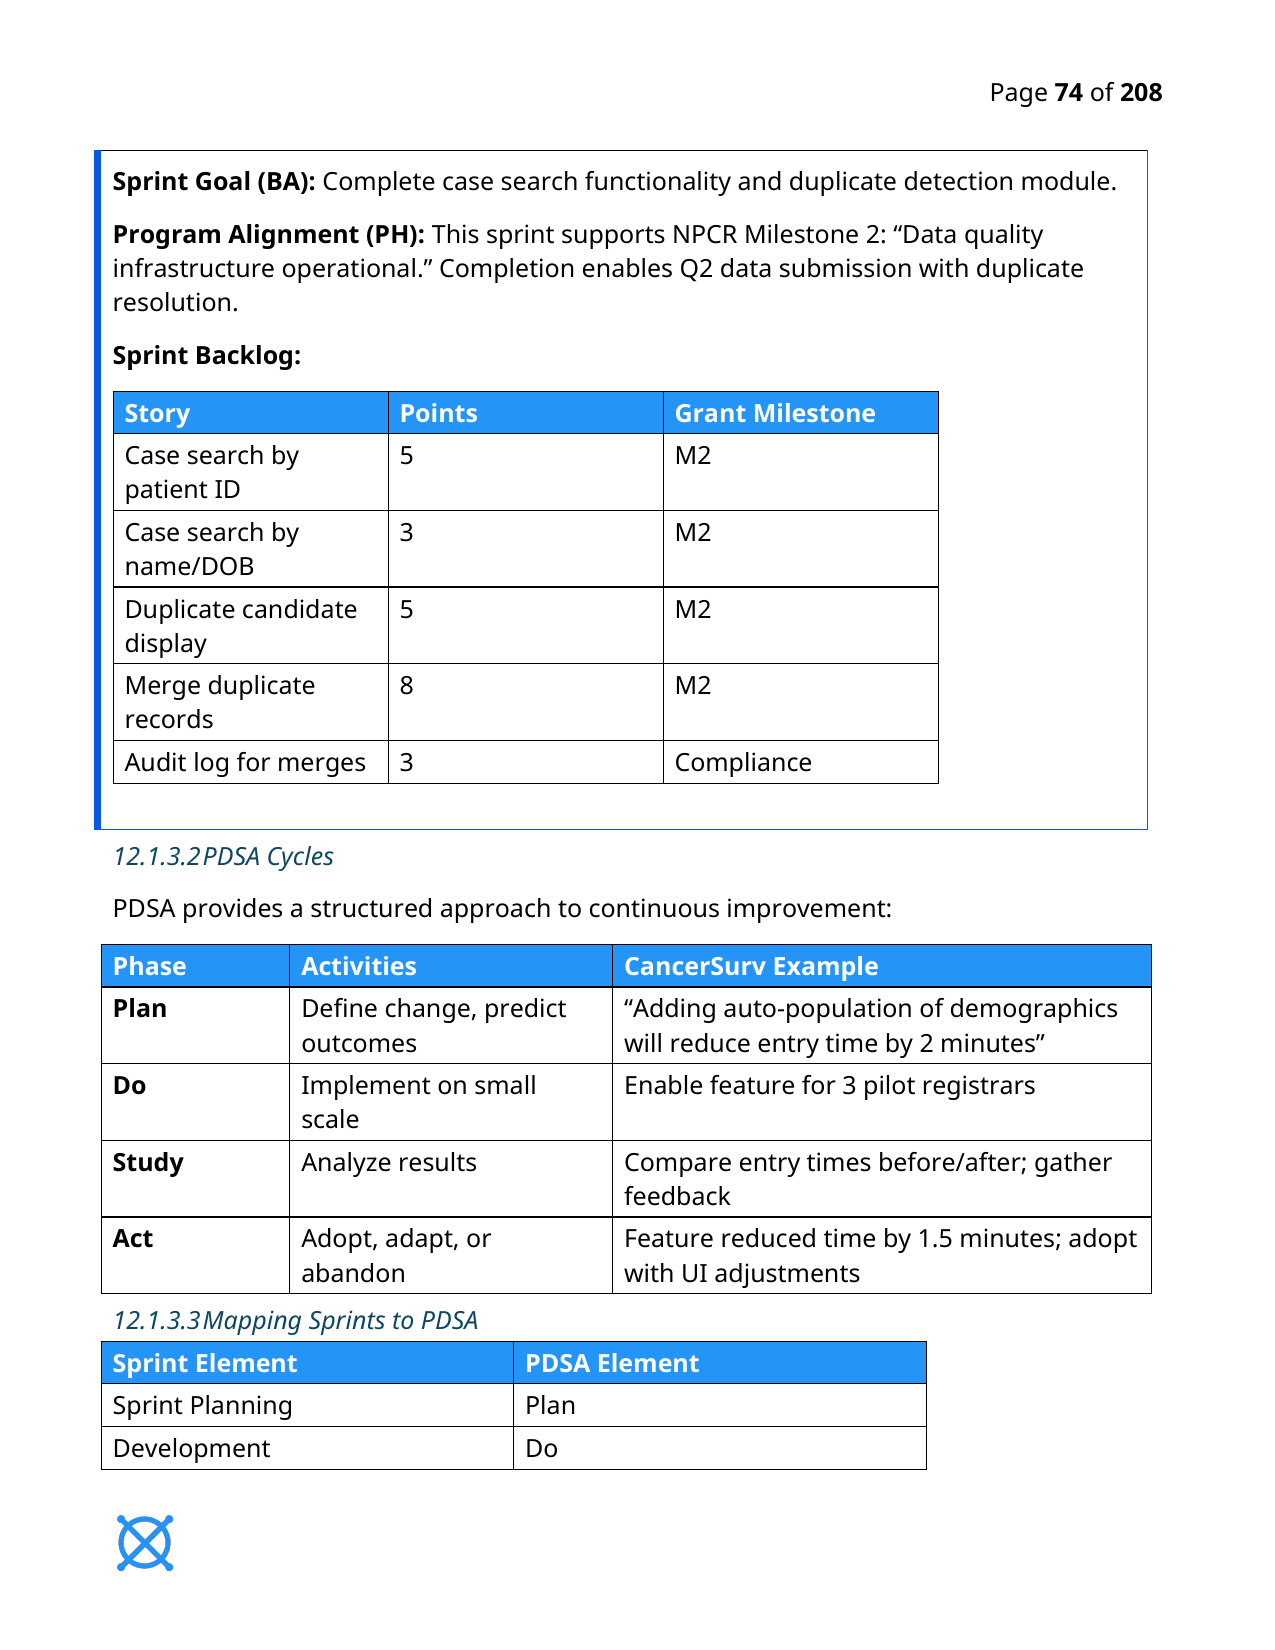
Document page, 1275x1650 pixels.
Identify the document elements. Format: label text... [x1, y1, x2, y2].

subtitle PDSA Cycles [112, 838, 1162, 872]
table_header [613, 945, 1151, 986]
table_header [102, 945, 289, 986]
subtitle Mapping Sprints to PDSA [112, 1302, 1162, 1336]
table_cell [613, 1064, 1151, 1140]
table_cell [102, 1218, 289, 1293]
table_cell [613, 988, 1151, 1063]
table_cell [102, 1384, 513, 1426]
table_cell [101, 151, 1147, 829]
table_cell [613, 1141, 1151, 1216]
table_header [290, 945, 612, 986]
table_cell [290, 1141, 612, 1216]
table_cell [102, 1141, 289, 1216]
text PDSA provides a structured approach to continuous improvement: [112, 891, 1162, 925]
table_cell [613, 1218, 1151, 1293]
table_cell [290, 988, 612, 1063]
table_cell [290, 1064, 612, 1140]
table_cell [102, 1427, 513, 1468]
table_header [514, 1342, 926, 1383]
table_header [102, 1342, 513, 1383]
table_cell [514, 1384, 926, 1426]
picture [112, 1511, 177, 1575]
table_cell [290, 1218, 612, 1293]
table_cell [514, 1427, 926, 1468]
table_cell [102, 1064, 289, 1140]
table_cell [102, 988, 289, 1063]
